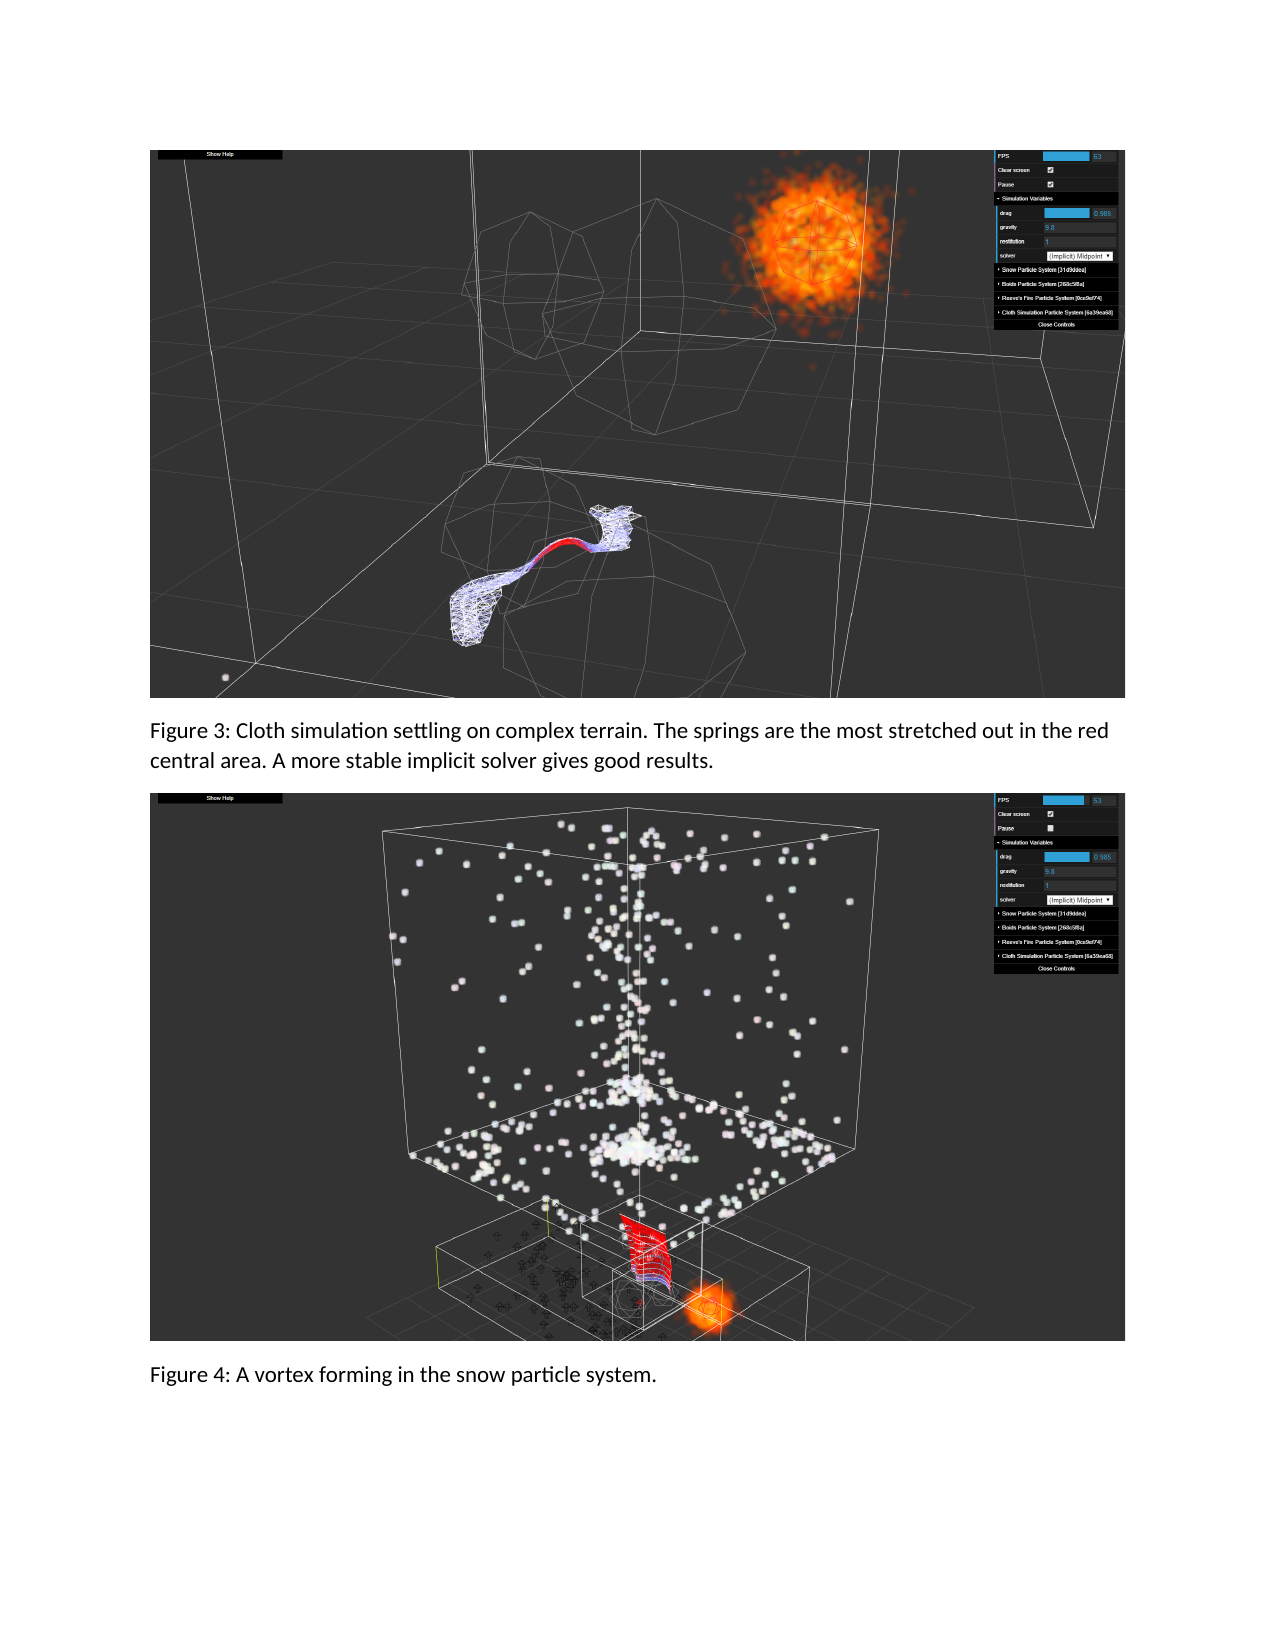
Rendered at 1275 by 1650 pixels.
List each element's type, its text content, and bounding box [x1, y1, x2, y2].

text Figure 4: A vortex forming in the snow particle system. [150, 1360, 1125, 1388]
text Figure 3: Cloth simulation settling on complex terrain. The springs are the most stretched out in the red central area. A more stable implicit solver gives good results. [150, 716, 1125, 774]
picture [150, 150, 1125, 698]
picture [150, 793, 1125, 1341]
